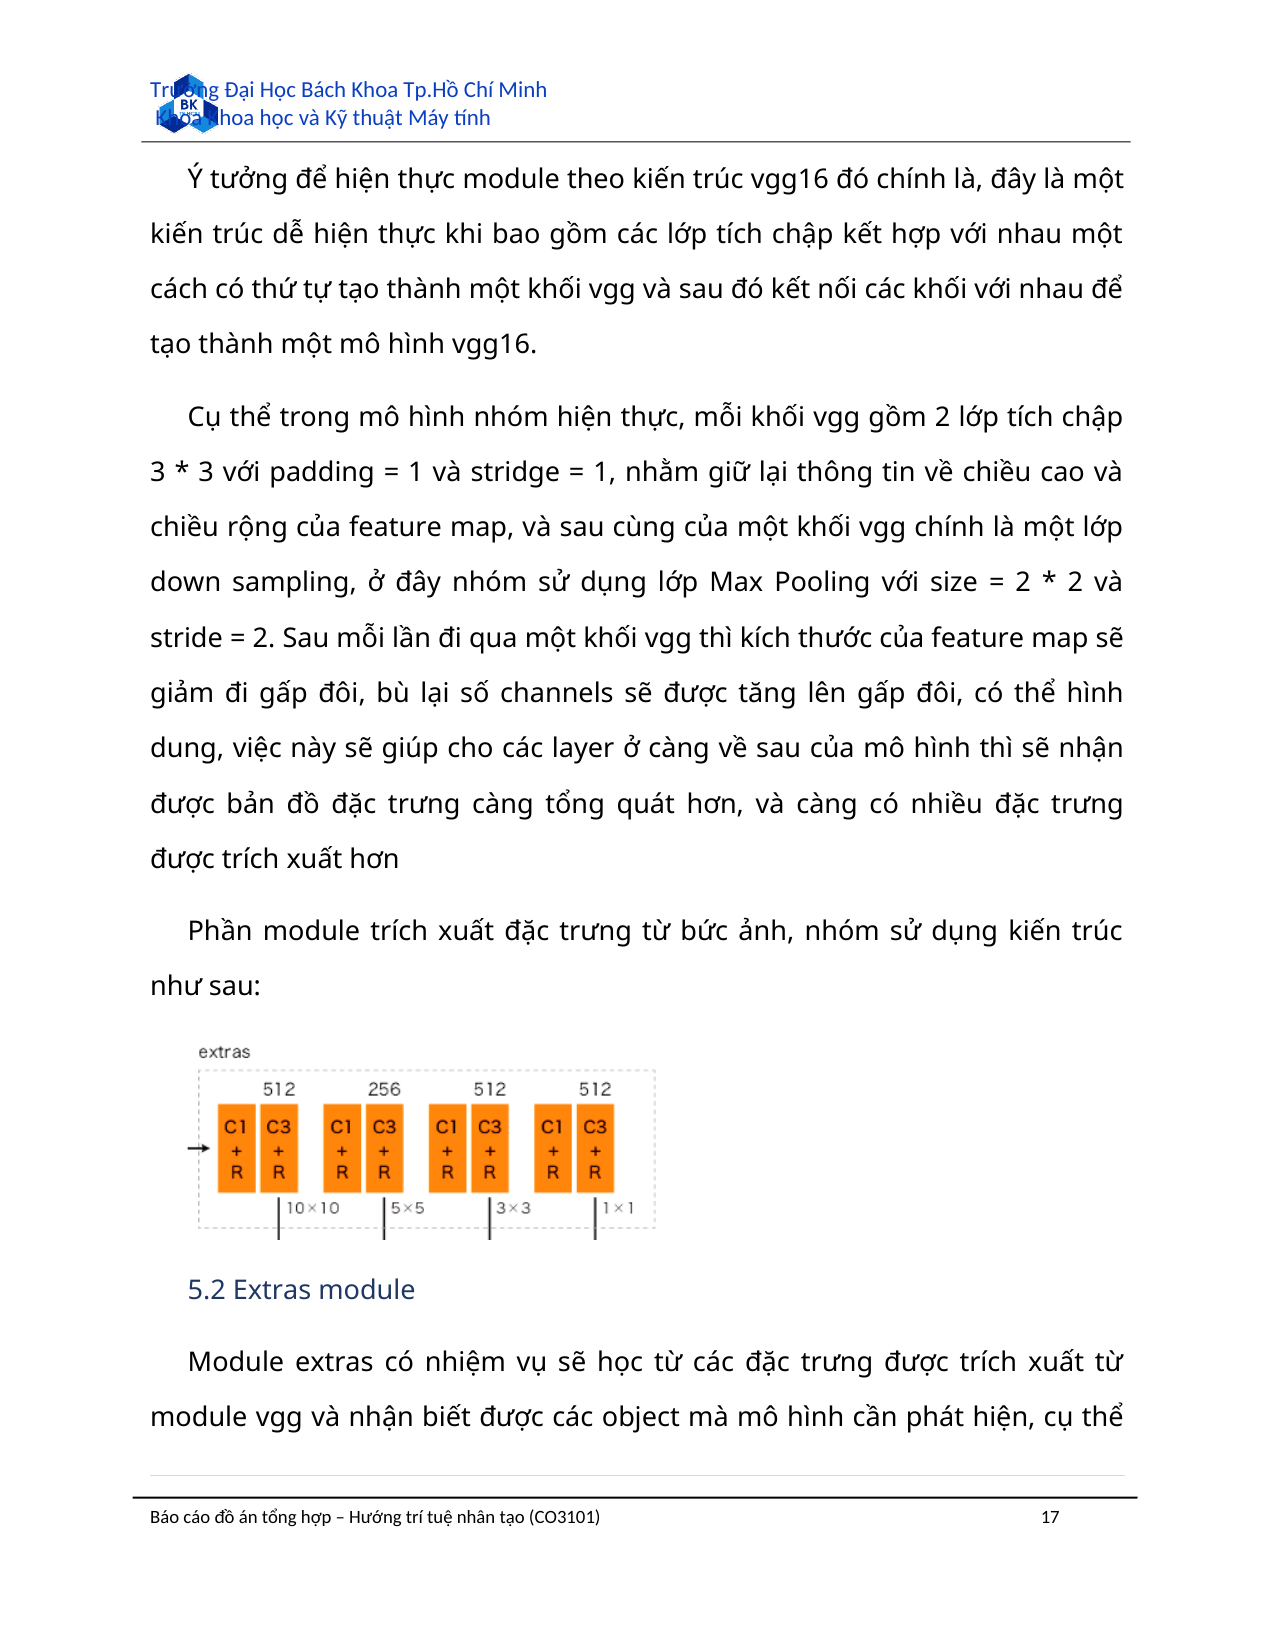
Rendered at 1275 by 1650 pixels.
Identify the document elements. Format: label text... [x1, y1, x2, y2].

picture [214, 112, 218, 123]
text Ý tưởng để hiện thực module theo kiến trúc vgg16 đó chính là, đây là một kiến trúc dễ hiện thực khi bao gồm các lớp tích chập kết hợp với nhau một cách có thứ tự tạo thành một khối vgg và sau đó kết nối các khối với nhau để tạo thành một mô hình vgg16. [150, 159, 1125, 362]
text Phần module trích xuất đặc trưng từ bức ảnh, nhóm sử dụng kiến trúc như sau: [150, 911, 1125, 1004]
picture [187, 1038, 670, 1240]
picture [158, 72, 218, 134]
text Cụ thể trong mô hình nhóm hiện thực, mỗi khối vgg gồm 2 lớp tích chập 3 * 3 với padding = 1 và stridge = 1, nhằm giữ lại thông tin về chiều cao và chiều rộng của feature map, và sau cùng của một khối vgg chính là một lớp down sampling, ở đây nhóm sử dụng lớp Max Pooling với size = 2 * 2 và stride = 2. Sau mỗi lần đi qua một khối vgg thì kích thước của feature map sẽ giảm đi gấp đôi, bù lại số channels sẽ được tăng lên gấp đôi, có thể hình dung, việc này sẽ giúp cho các layer ở càng về sau của mô hình thì sẽ nhận được bản đồ đặc trưng càng tổng quát hơn, và càng có nhiều đặc trưng được trích xuất hơn [150, 397, 1125, 876]
subtitle 5.2 Extras module [150, 1271, 1125, 1307]
